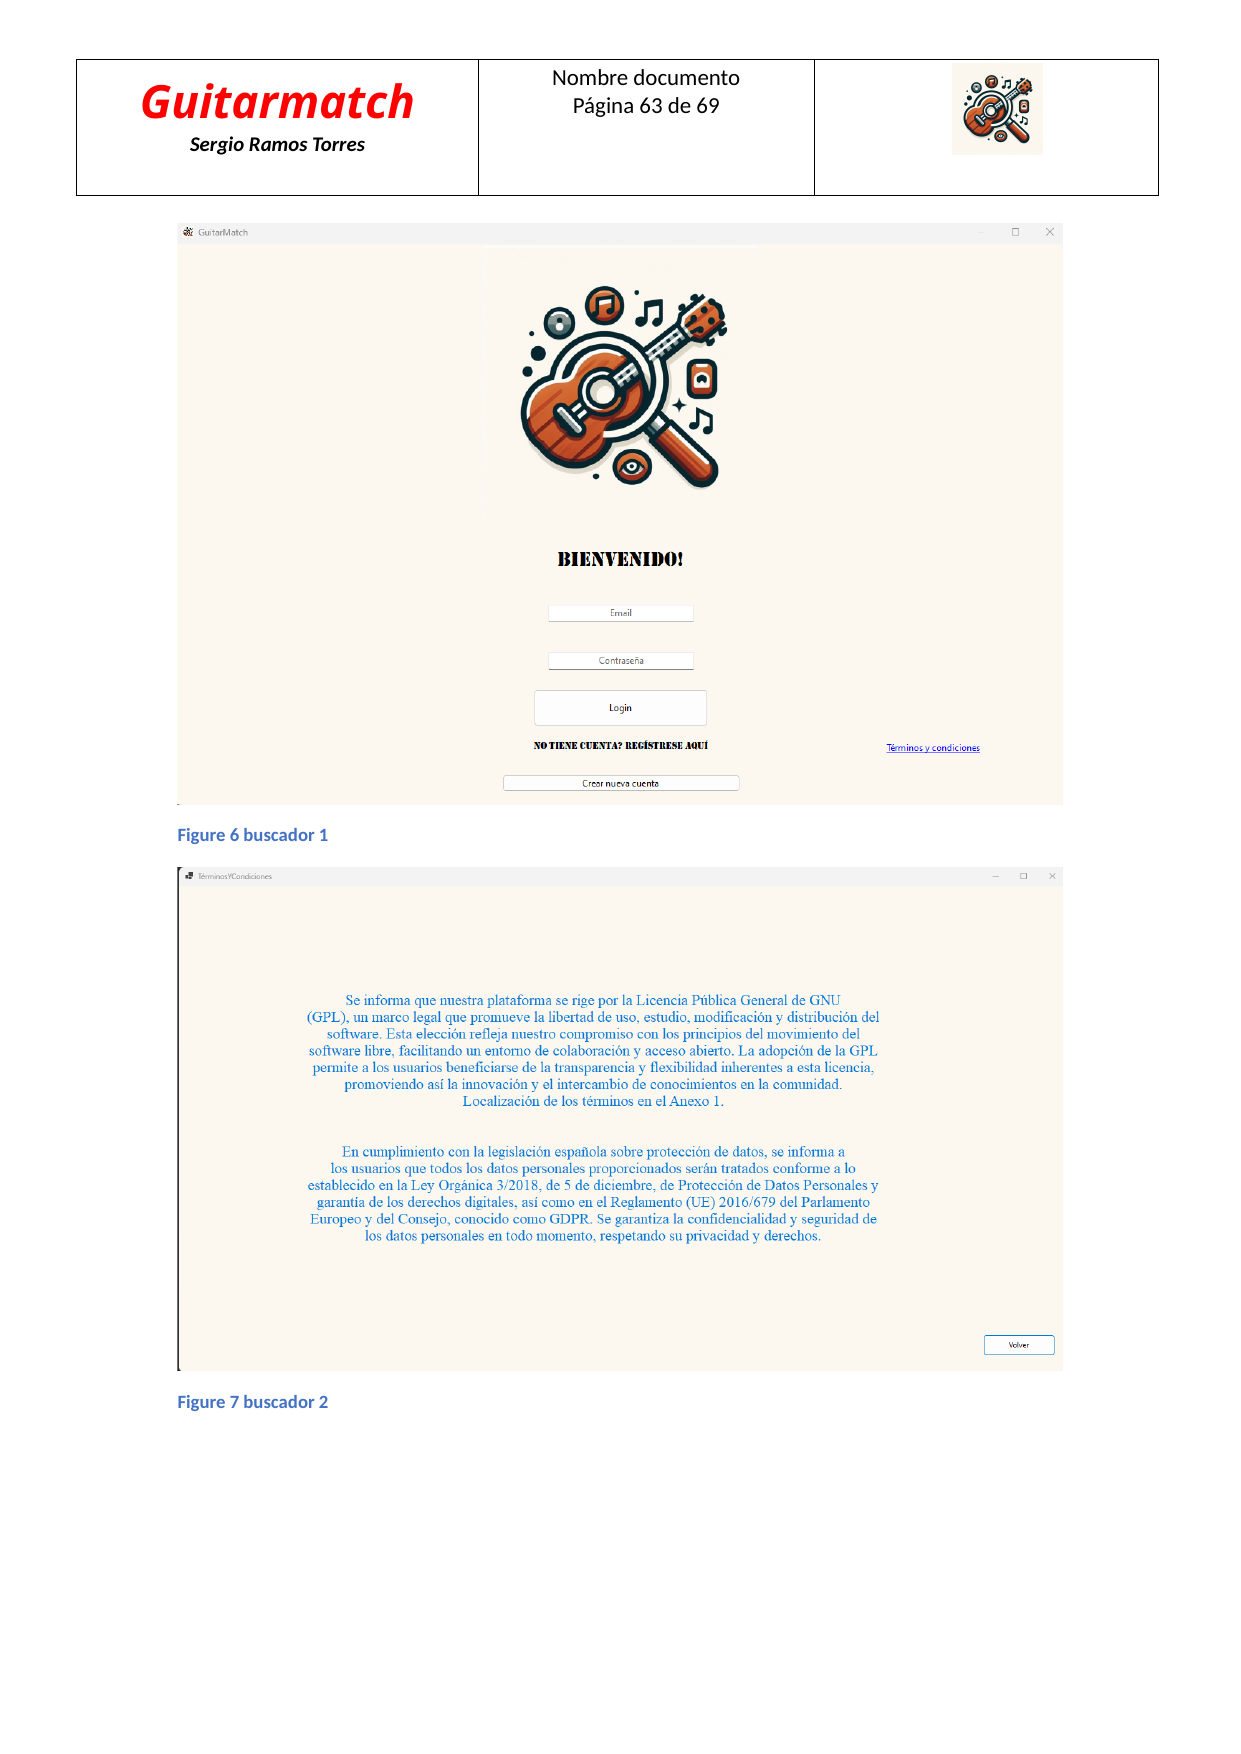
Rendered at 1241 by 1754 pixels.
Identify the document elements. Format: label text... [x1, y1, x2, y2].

picture [177, 223, 1063, 805]
text Figure 7 buscador 2 [177, 1390, 1063, 1413]
text Figure 6 buscador 1 [177, 824, 1063, 847]
picture [177, 867, 1063, 1371]
picture [951, 63, 1043, 155]
